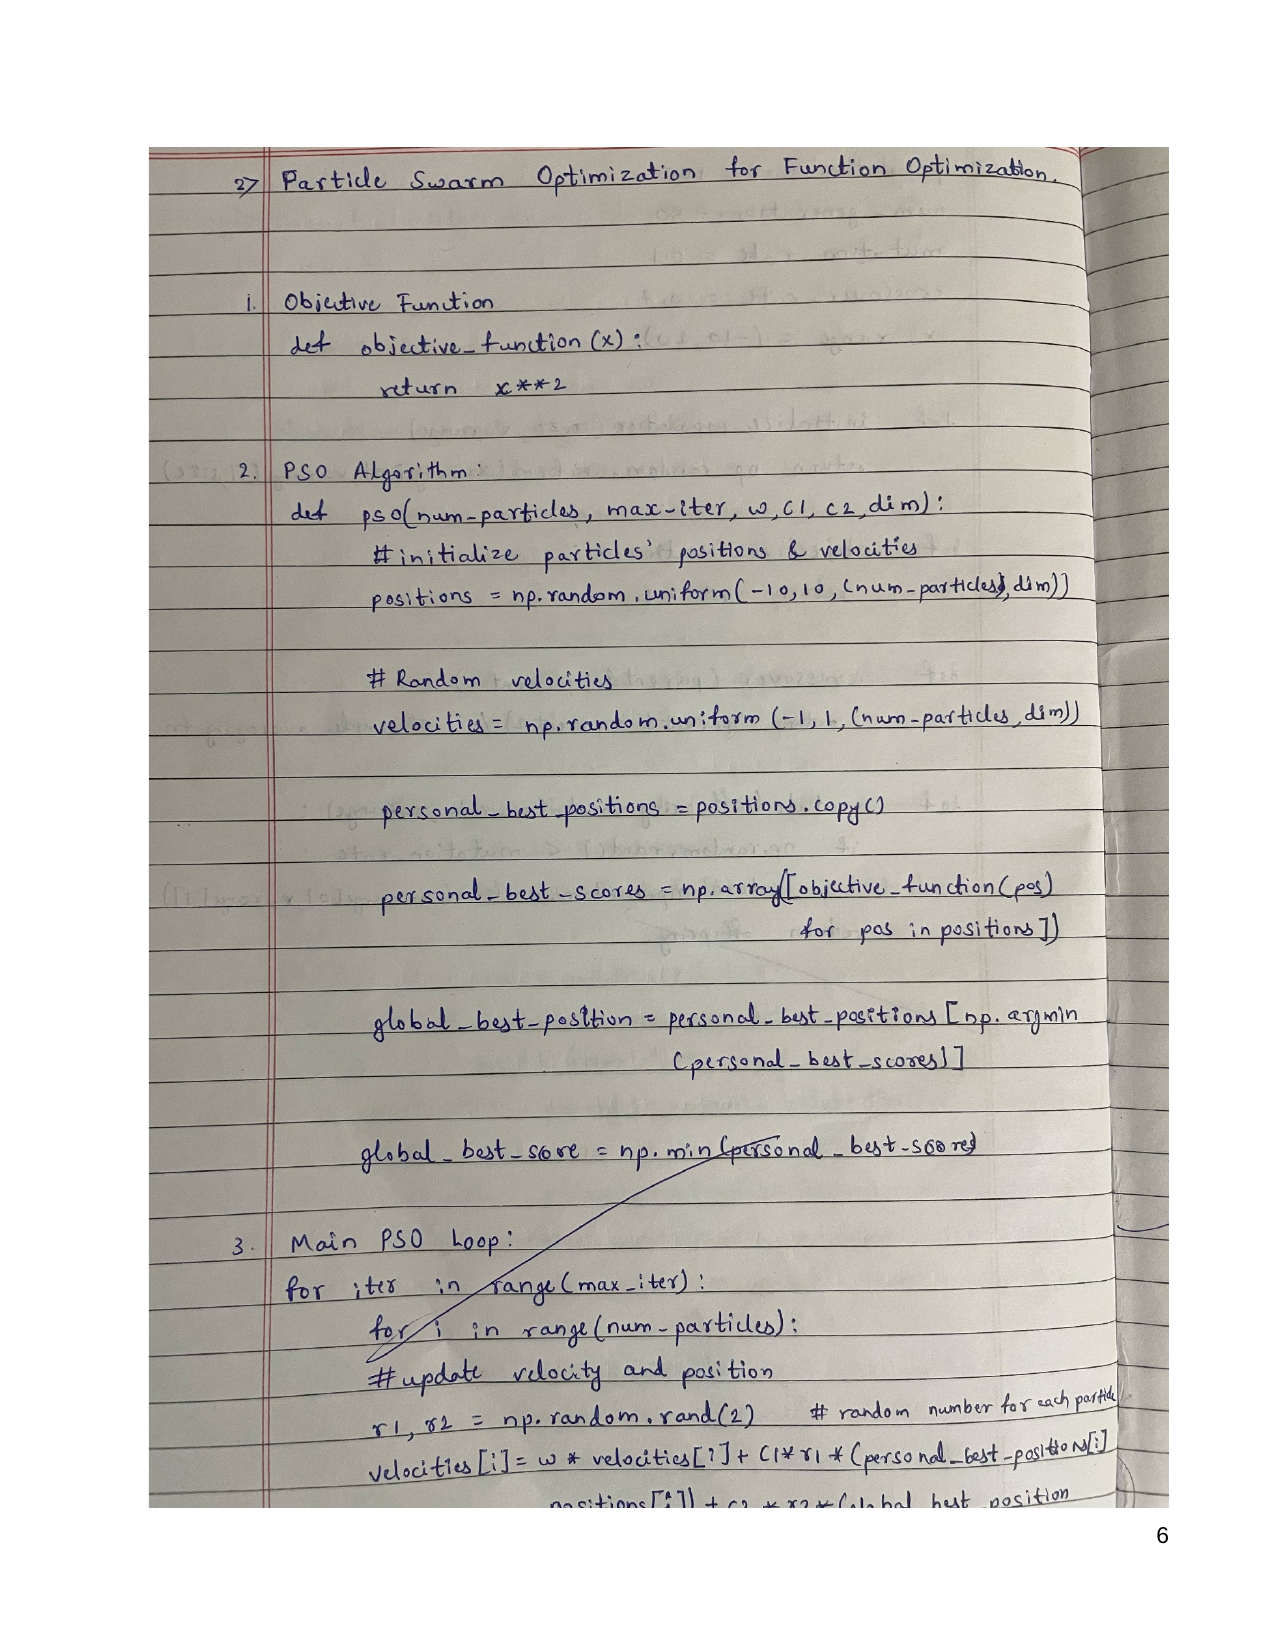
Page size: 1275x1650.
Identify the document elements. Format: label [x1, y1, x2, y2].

picture [148, 147, 1169, 1508]
